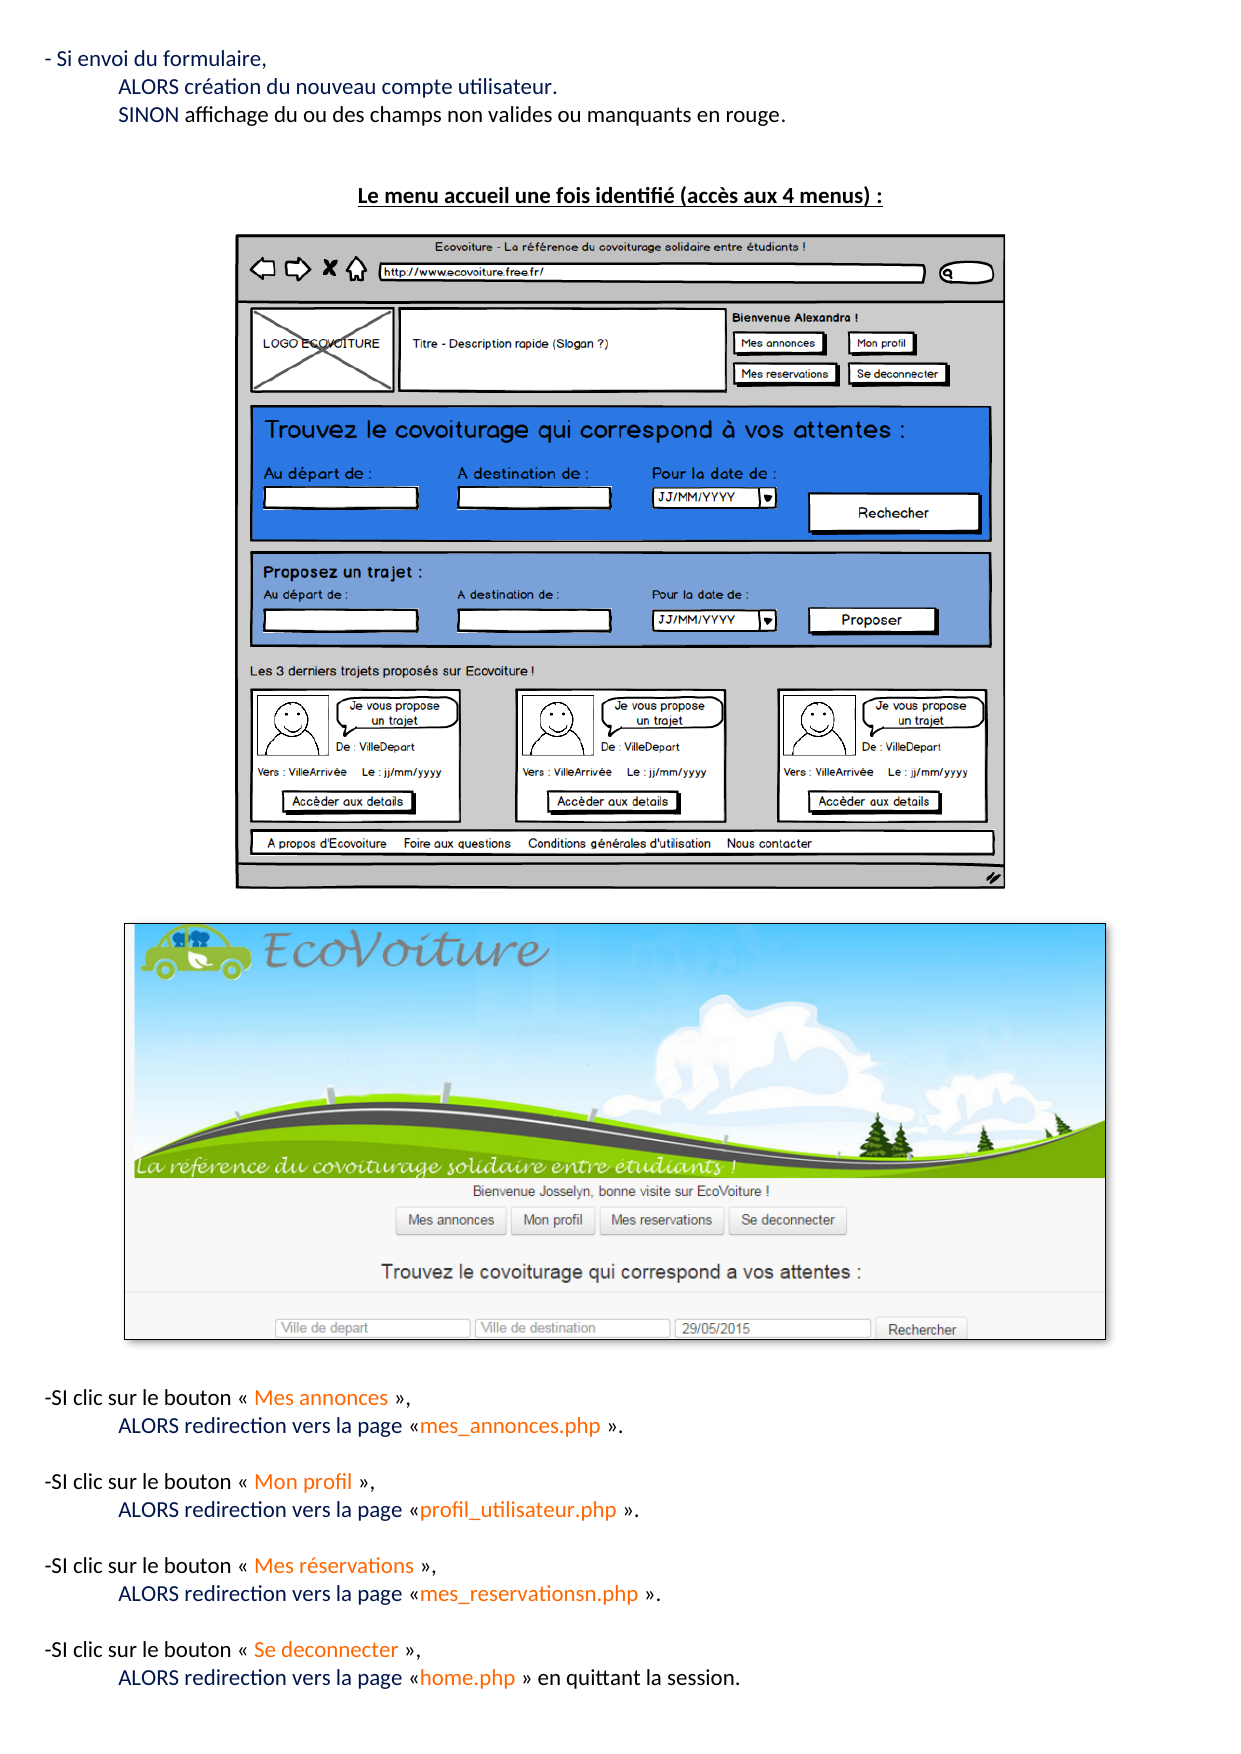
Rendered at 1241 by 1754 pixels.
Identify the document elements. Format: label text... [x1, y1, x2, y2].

picture [125, 924, 1105, 1339]
text Le menu accueil une fois identifié (accès aux 4 menus) : [44, 181, 1196, 209]
text ALORS création du nouveau compte utilisateur. [44, 72, 1196, 100]
text SINON affichage du ou des champs non valides ou manquants en rouge. [44, 100, 1196, 128]
text -SI clic sur le bouton « Mon profil », [44, 1467, 1196, 1495]
text -SI clic sur le bouton « Mes annonces », [44, 1383, 1196, 1411]
text -SI clic sur le bouton « Se deconnecter », [44, 1635, 1196, 1663]
text ALORS redirection vers la page «mes_annonces.php ». [44, 1411, 1196, 1439]
text - Si envoi du formulaire, [44, 44, 1196, 72]
picture [235, 234, 1005, 889]
text ALORS redirection vers la page «mes_reservationsn.php ». [44, 1579, 1196, 1607]
text -SI clic sur le bouton « Mes réservations », [44, 1551, 1196, 1579]
text ALORS redirection vers la page «home.php » en quittant la session. [44, 1663, 1196, 1691]
text ALORS redirection vers la page «profil_utilisateur.php ». [44, 1495, 1196, 1523]
